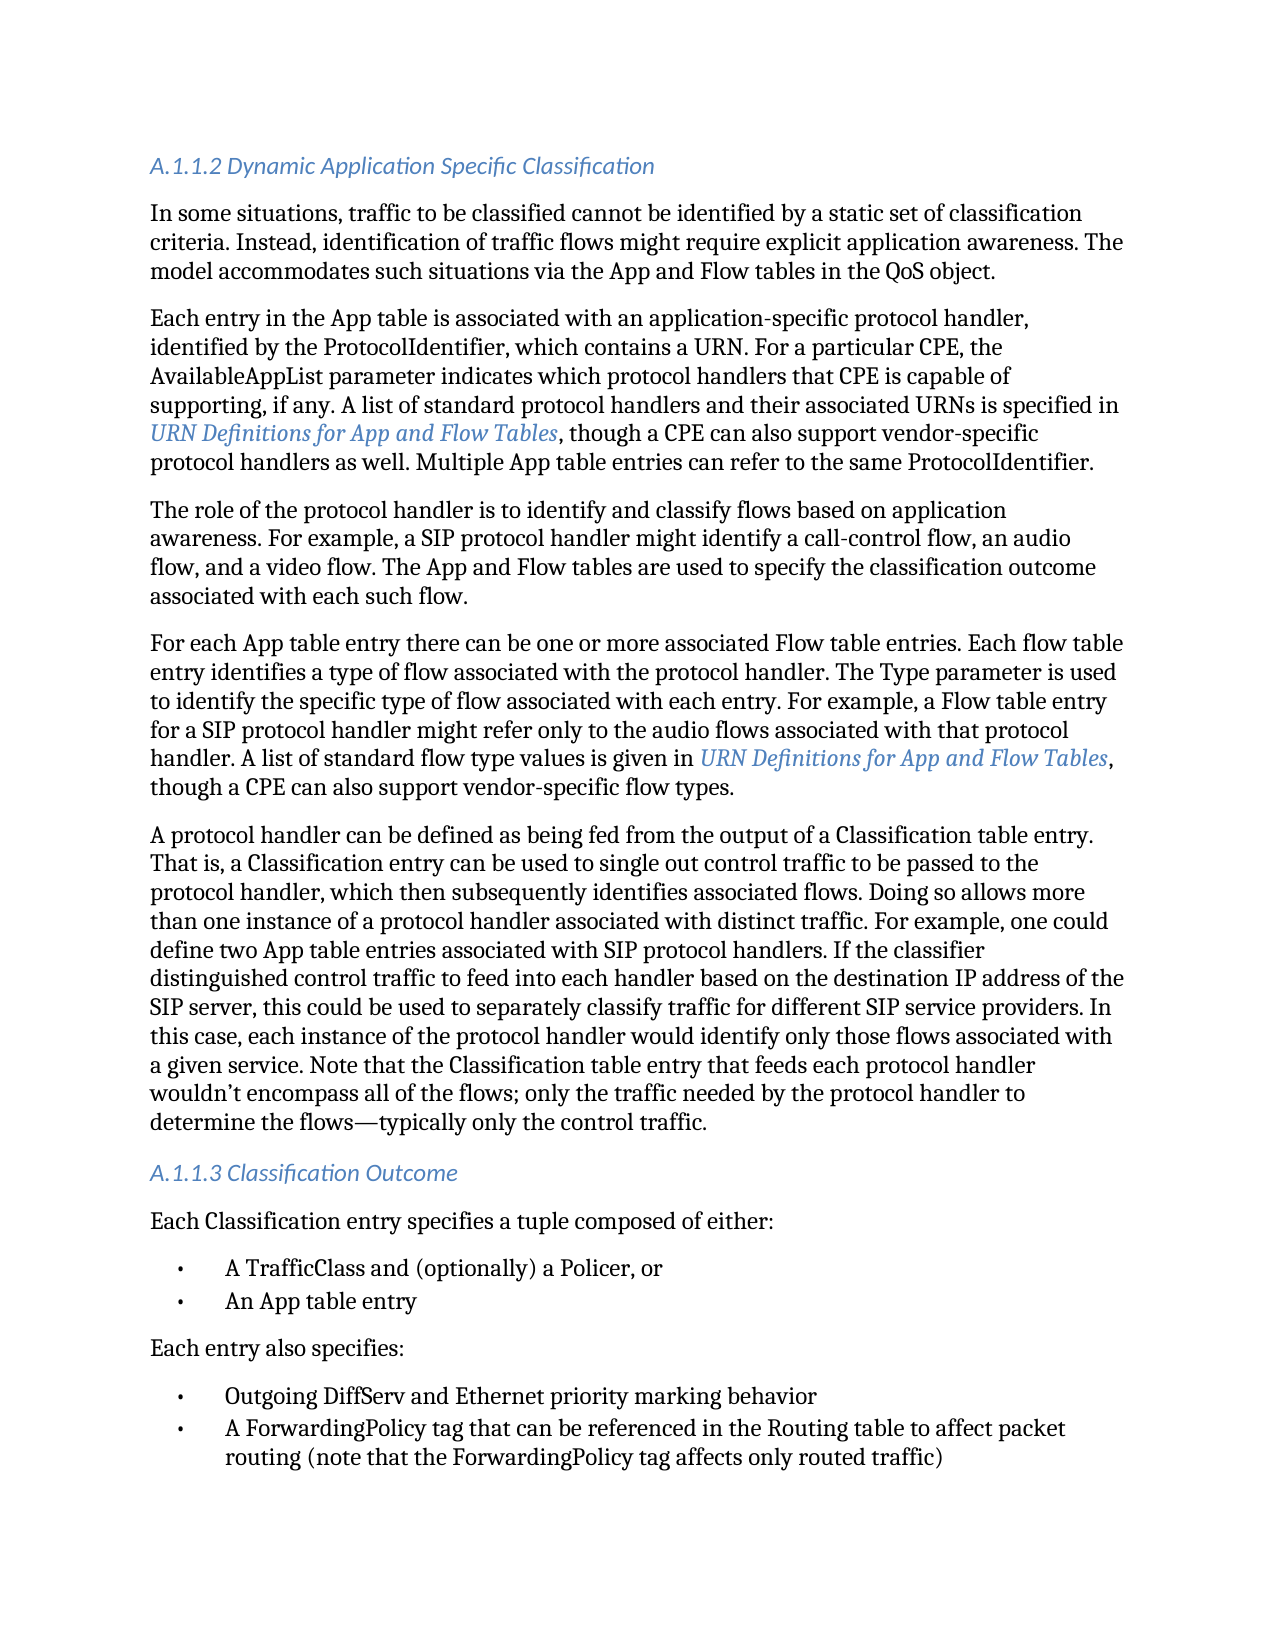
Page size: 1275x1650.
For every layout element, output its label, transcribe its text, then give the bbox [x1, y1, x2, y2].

text Each Classification entry specifies a tuple composed of either: [150, 1207, 1125, 1236]
text Each entry also specifies: [150, 1334, 1125, 1363]
list A TrafficClass and (optionally) a Policer, or [175, 1254, 1125, 1283]
text In some situations, traffic to be classified cannot be identified by a static set of classification criteria. Instead, identification of traffic flows might require explicit application awareness. The model accommodates such situations via the App and Flow tables in the QoS object. [150, 199, 1125, 286]
text A protocol handler can be defined as being fed from the output of a Classification table entry. That is, a Classification entry can be used to single out control traffic to be passed to the protocol handler, which then subsequently identifies associated flows. Doing so allows more than one instance of a protocol handler associated with distinct traffic. For example, one could define two App table entries associated with SIP protocol handlers. If the classifier distinguished control traffic to feed into each handler based on the destination IP address of the SIP server, this could be used to separately classify traffic for different SIP service providers. In this case, each instance of the protocol handler would identify only those flows associated with a given service. Note that the Classification table entry that feeds each protocol handler wouldn’t encompass all of the flows; only the traffic needed by the protocol handler to determine the flows—typically only the control traffic. [150, 821, 1125, 1137]
list An App table entry [175, 1287, 1125, 1316]
text The role of the protocol handler is to identify and classify flows based on application awareness. For example, a SIP protocol handler might identify a call-control flow, an audio flow, and a video flow. The App and Flow tables are used to specify the classification outcome associated with each such flow. [150, 496, 1125, 611]
subtitle A.1.1.3 Classification Outcome [150, 1158, 1125, 1188]
text For each App table entry there can be one or more associated Flow table entries. Each flow table entry identifies a type of flow associated with the protocol handler. The Type parameter is used to identify the specific type of flow associated with each entry. For example, a Flow table entry for a SIP protocol handler might refer only to the audio flows associated with that protocol handler. A list of standard flow type values is given in URN Definitions for App and Flow Tables, though a CPE can also support vendor-specific flow types. [150, 629, 1125, 802]
list A ForwardingPolicy tag that can be referenced in the Routing table to affect packet routing (note that the ForwardingPolicy tag affects only routed traffic) [175, 1414, 1125, 1472]
list Outgoing DiffServ and Ethernet priority marking behavior [175, 1382, 1125, 1411]
subtitle A.1.1.2 Dynamic Application Specific Classification [150, 150, 1125, 181]
text Each entry in the App table is associated with an application-specific protocol handler, identified by the ProtocolIdentifier, which contains a URN. For a particular CPE, the AvailableAppList parameter indicates which protocol handlers that CPE is capable of supporting, if any. A list of standard protocol handlers and their associated URNs is specified in URN Definitions for App and Flow Tables, though a CPE can also support vendor-specific protocol handlers as well. Multiple App table entries can refer to the same ProtocolIdentifier. [150, 304, 1125, 477]
